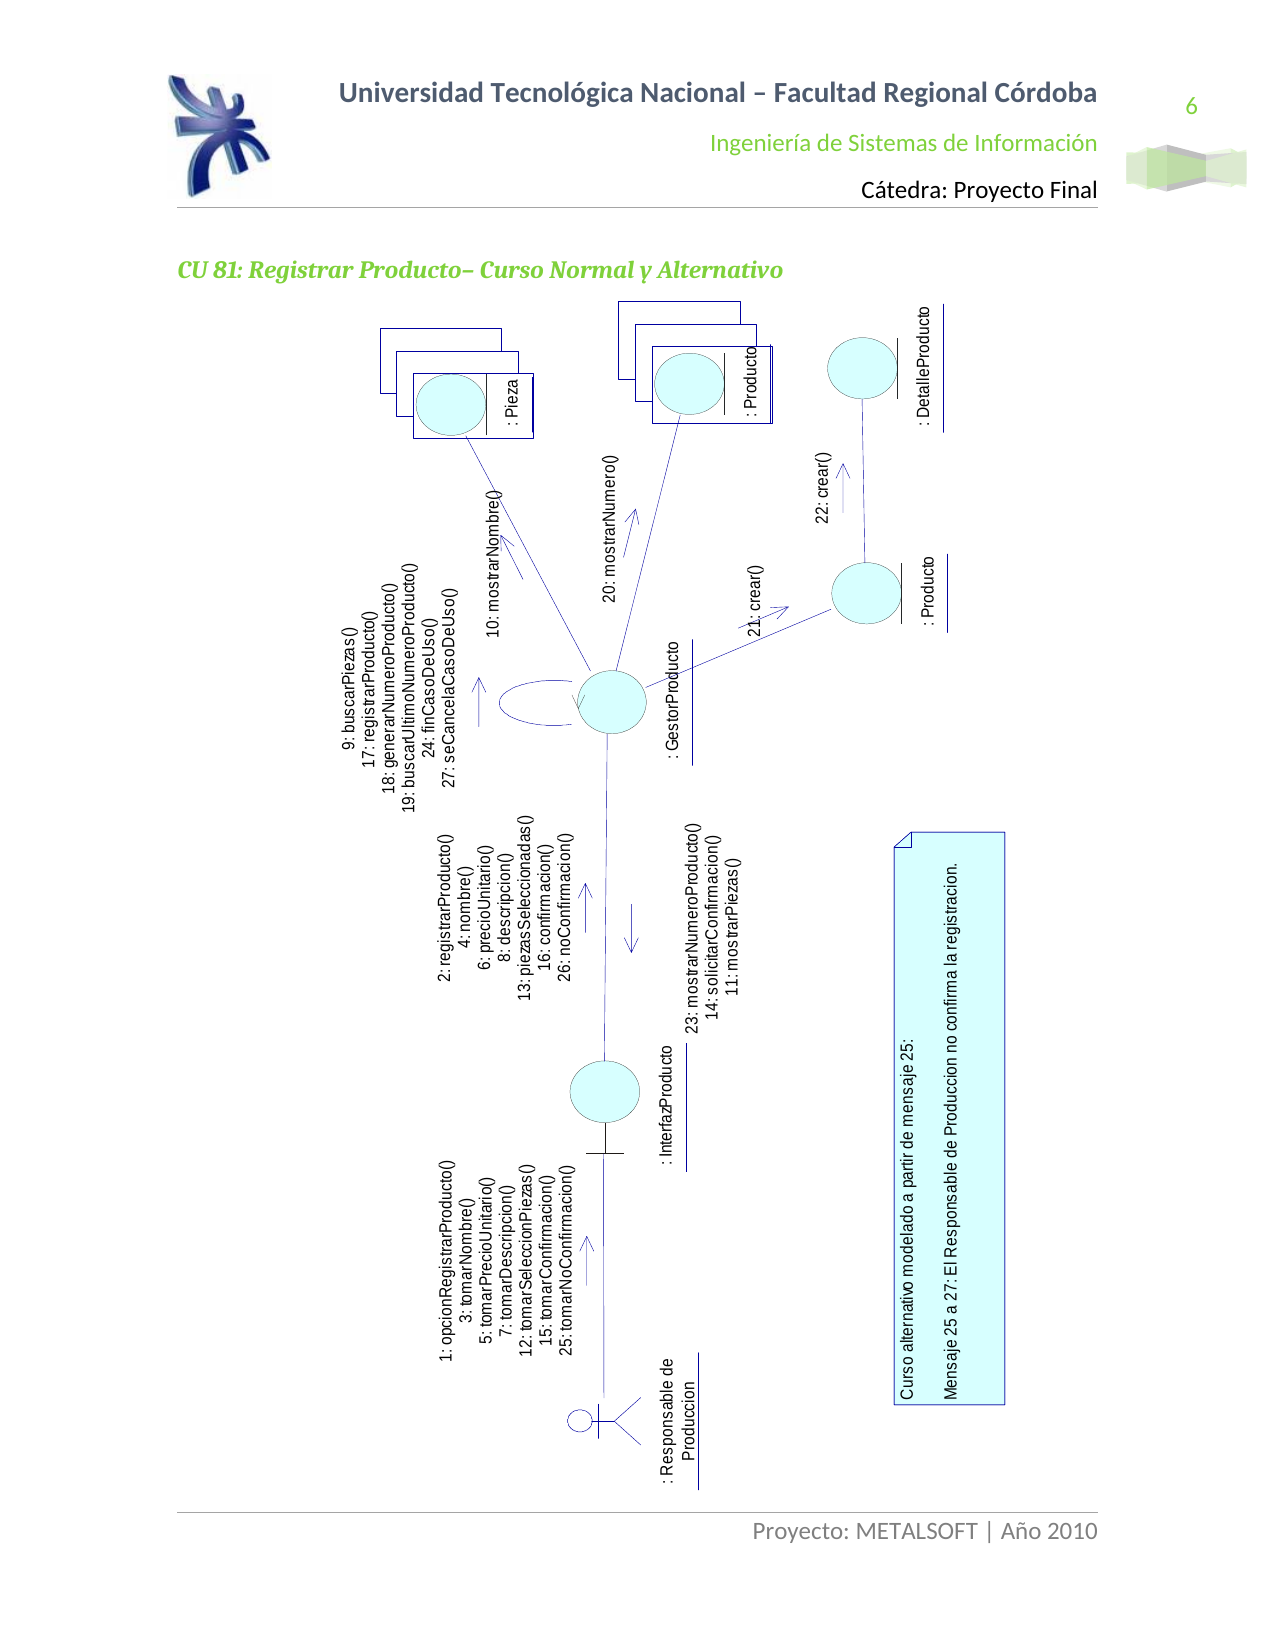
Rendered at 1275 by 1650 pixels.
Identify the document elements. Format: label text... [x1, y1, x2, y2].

text CU 81: Registrar Producto– Curso Normal y Alternativo [177, 256, 1098, 284]
picture [167, 74, 272, 199]
